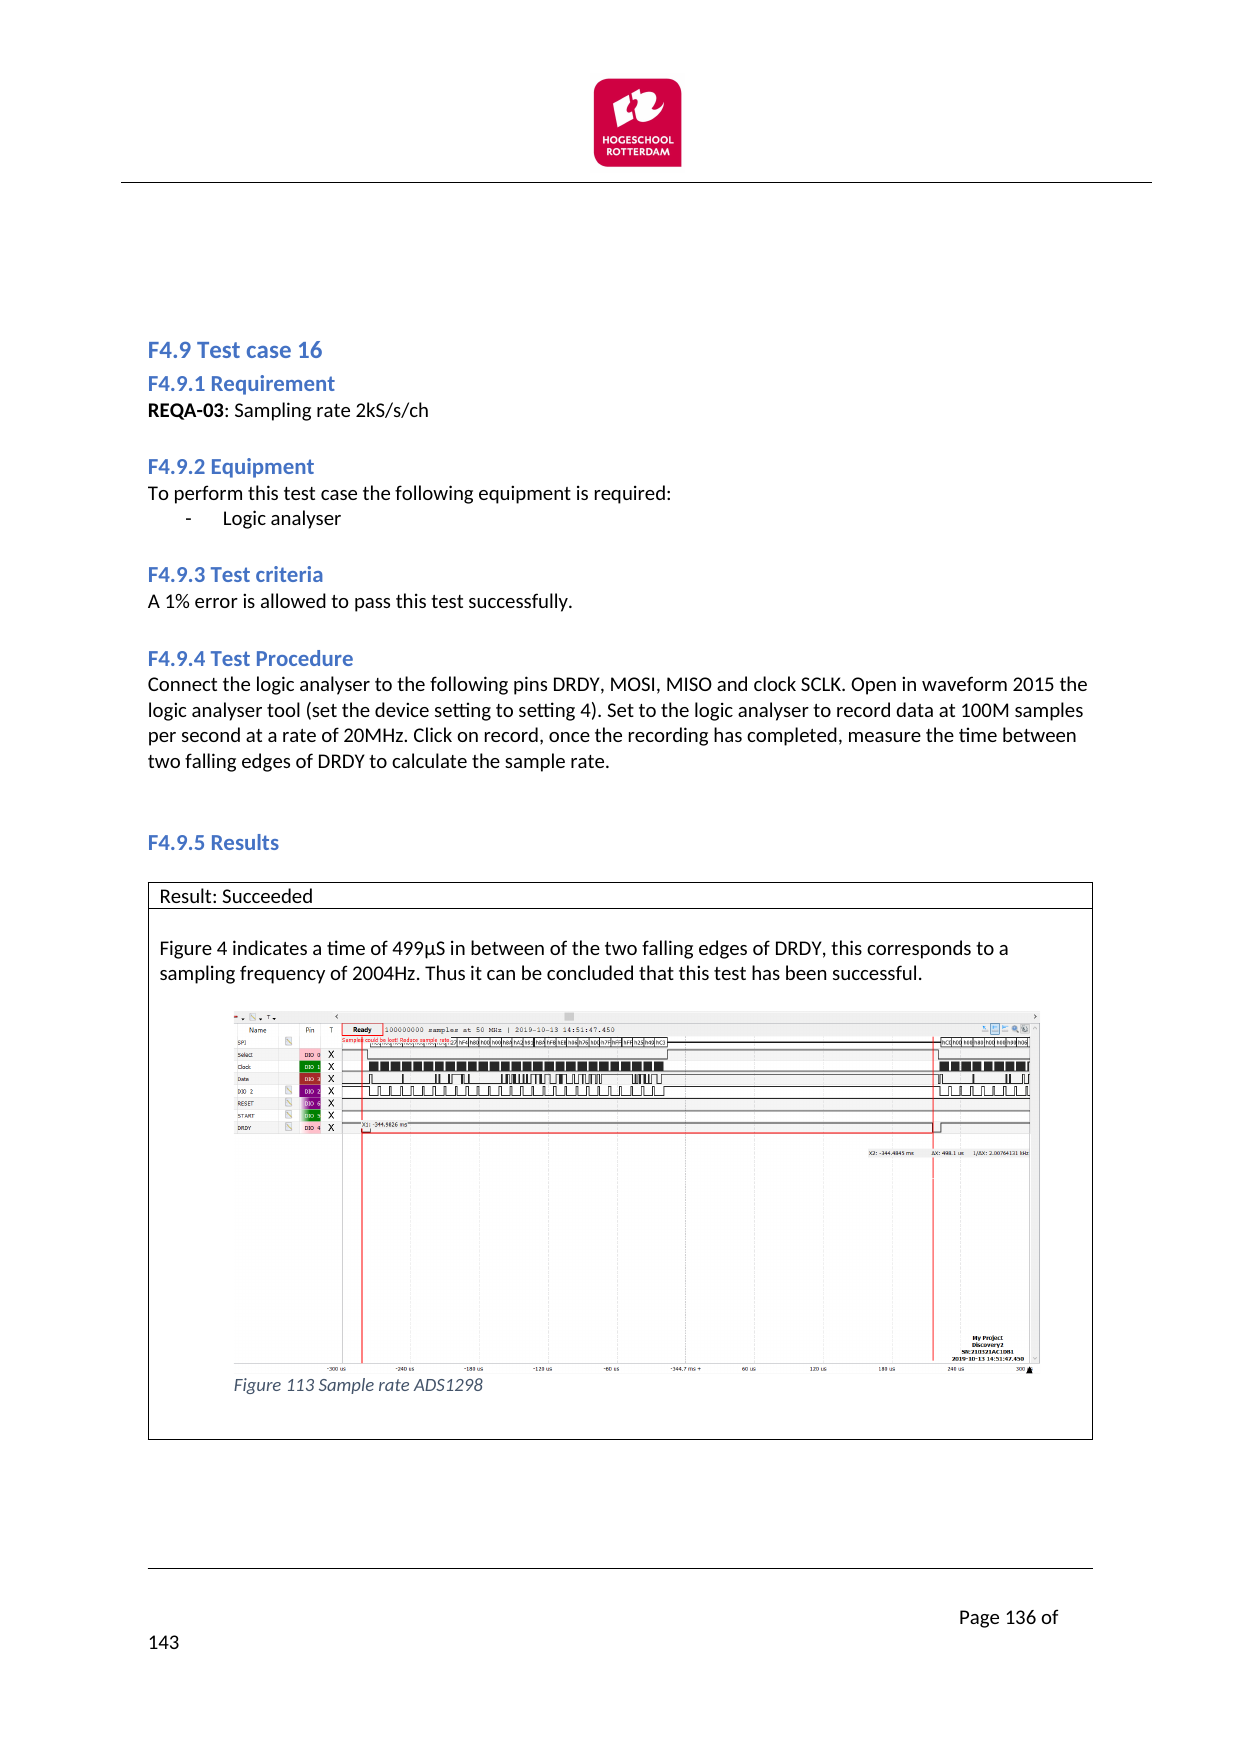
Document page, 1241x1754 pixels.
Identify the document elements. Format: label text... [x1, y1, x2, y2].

subtitle F4.9.1 Requirement [148, 369, 1093, 397]
text REQA-03: Sampling rate 2kS/s/ch [148, 397, 1093, 423]
table_header Result: Succeeded [149, 883, 1092, 908]
subtitle F4.9.2 Equipment [148, 452, 1093, 480]
table_cell Figure 4 indicates a time of 499µS in between of the two falling edges of DRDY, this corresponds to a sampling frequency of 2004Hz. Thus it can be concluded that this test has been successful. Figure 113 Sample rate ADS1298 [149, 909, 1092, 1439]
subtitle F4.9.5 Results [148, 828, 1093, 856]
picture [233, 1011, 1040, 1374]
subtitle F4.9 Test case 16 [148, 334, 1093, 365]
text To perform this test case the following equipment is required: [148, 480, 1093, 506]
subtitle F4.9.4 Test Procedure [148, 644, 1093, 672]
list Logic analyser [185, 506, 1093, 531]
subtitle F4.9.3 Test criteria [148, 561, 1093, 589]
text Connect the logic analyser to the following pins DRDY, MOSI, MISO and clock SCLK. Open in waveform 2015 the logic analyser tool (set the device setting to setting 4). Set to the logic analyser to record data at 100M samples per second at a rate of 20MHz. Click on record, once the recording has completed, measure the time between two falling edges of DRDY to calculate the sample rate. [148, 672, 1093, 773]
text A 1% error is allowed to pass this test successfully. [148, 589, 1093, 614]
picture [590, 73, 685, 173]
